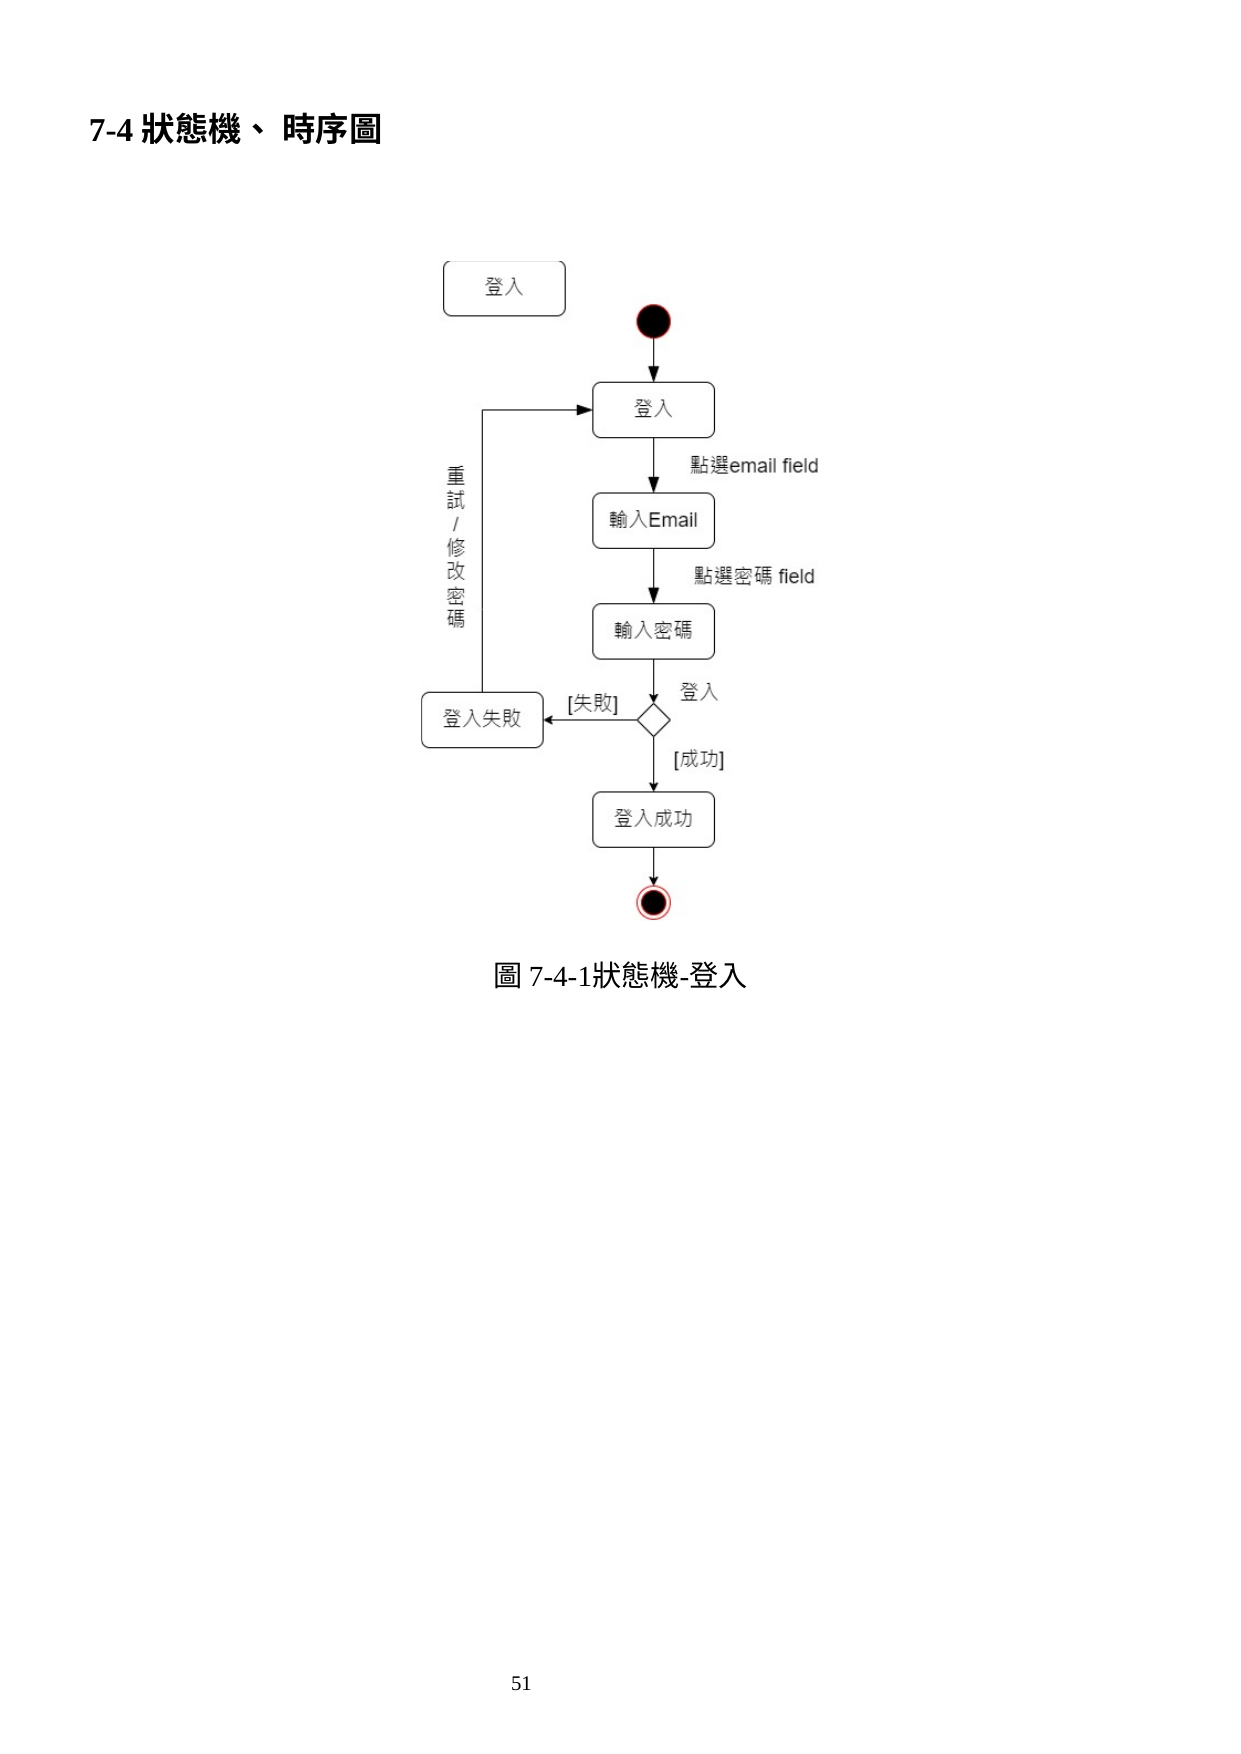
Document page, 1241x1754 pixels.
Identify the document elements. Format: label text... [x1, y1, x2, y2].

picture [421, 261, 819, 921]
text 圖 7-4-1狀態機-登入 [89, 936, 1152, 1011]
subtitle 7-4 狀態機、 時序圖 [89, 89, 1152, 164]
